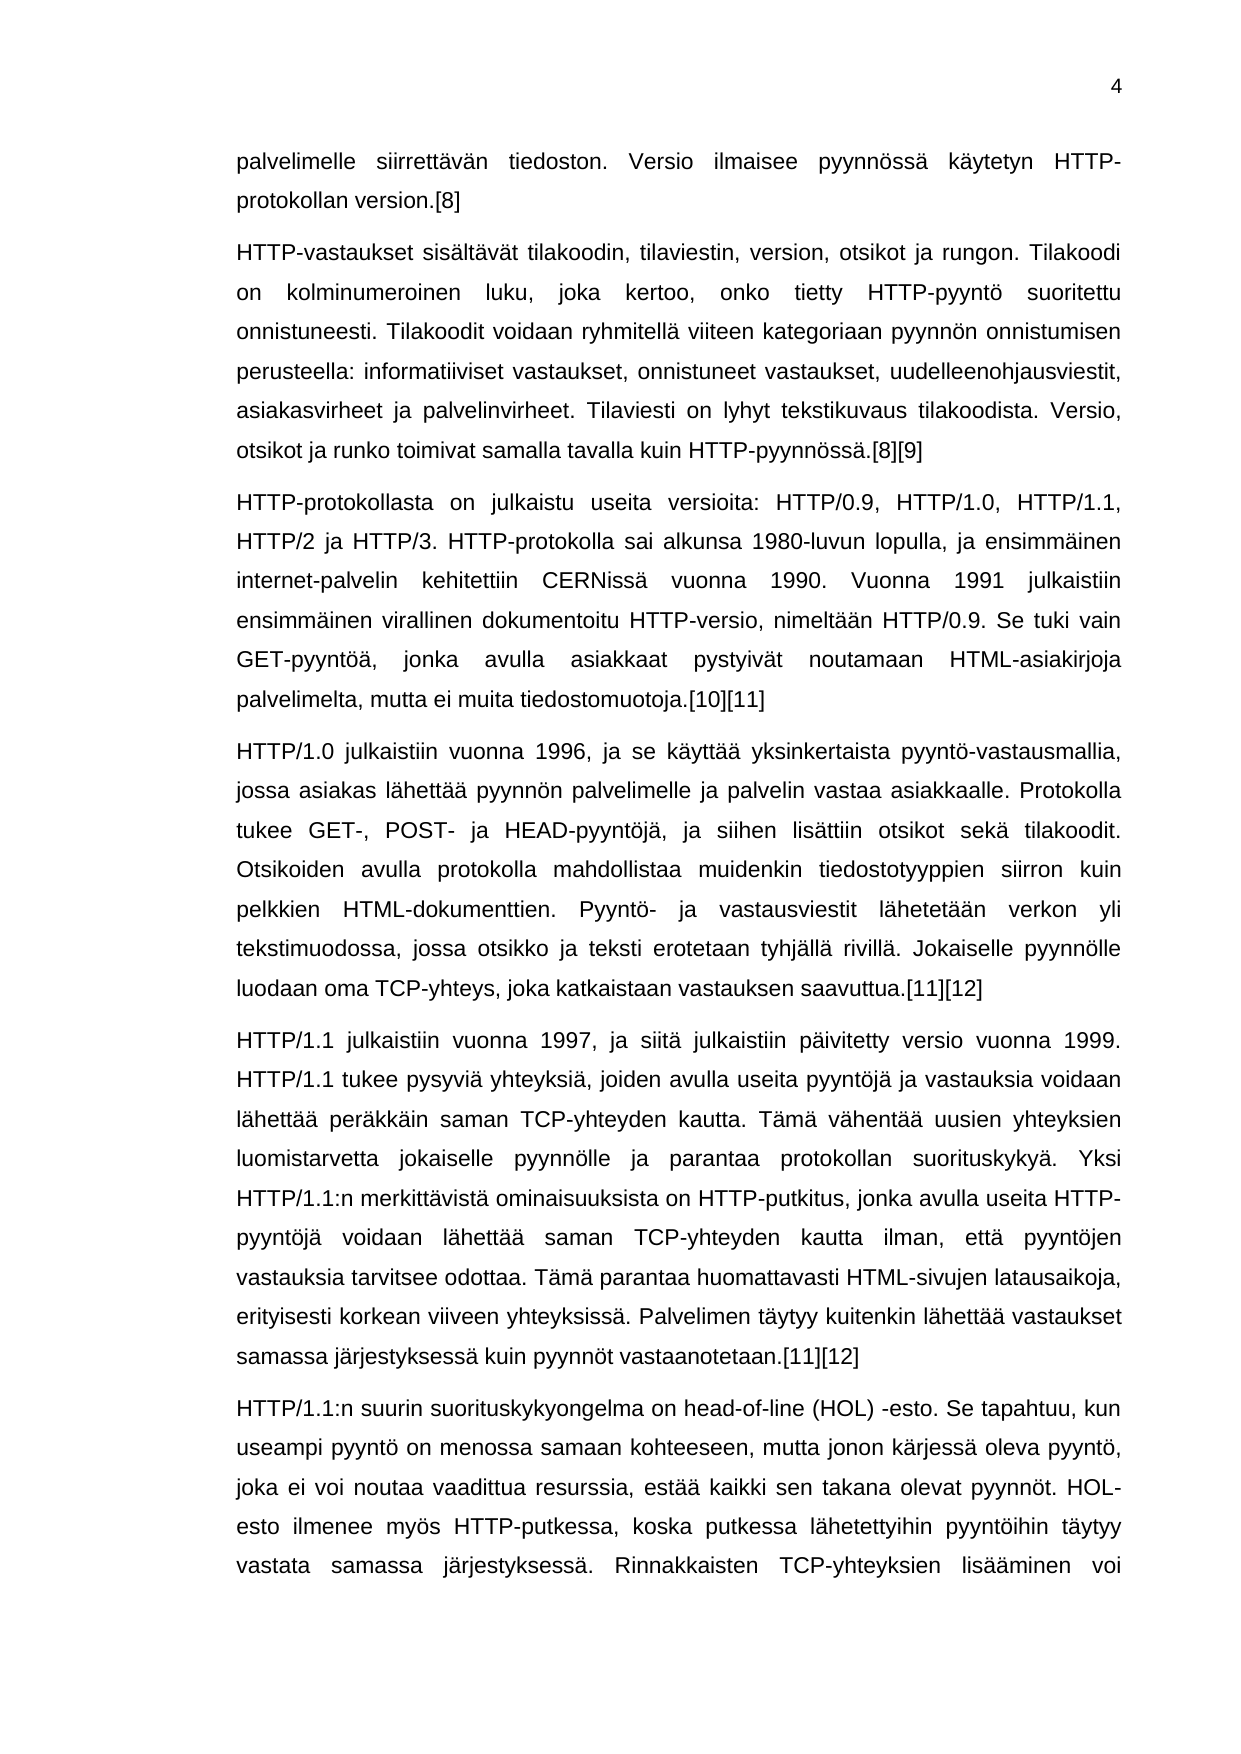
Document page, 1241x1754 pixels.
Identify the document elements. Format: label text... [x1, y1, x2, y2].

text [236, 1394, 1122, 1579]
text HTTP/1.1 julkaistiin vuonna 1997, ja siitä julkaistiin päivitetty versio vuonna 1999. HTTP/1.1 tukee pysyviä yhteyksiä, joiden avulla useita pyyntöjä ja vastauksia voidaan lähettää peräkkäin saman TCP-yhteyden kautta. Tämä vähentää uusien yhteyksien luomistarvetta jokaiselle pyynnölle ja parantaa protokollan suorituskykyä. Yksi HTTP/1.1:n merkittävistä ominaisuuksista on HTTP-putkitus, jonka avulla useita HTTP-pyyntöjä voidaan lähettää saman TCP-yhteyden kautta ilman, että pyyntöjen vastauksia tarvitsee odottaa. Tämä parantaa huomattavasti HTML-sivujen latausaikoja, erityisesti korkean viiveen yhteyksissä. Palvelimen täytyy kuitenkin lähettää vastaukset samassa järjestyksessä kuin pyynnöt vastaanotetaan.[11][12] [236, 1027, 1122, 1369]
text HTTP/1.0 julkaistiin vuonna 1996, ja se käyttää yksinkertaista pyyntö-vastausmallia, jossa asiakas lähettää pyynnön palvelimelle ja palvelin vastaa asiakkaalle. Protokolla tukee GET-, POST- ja HEAD-pyyntöjä, ja siihen lisättiin otsikot sekä tilakoodit. Otsikoiden avulla protokolla mahdollistaa muidenkin tiedostotyyppien siirron kuin pelkkien HTML-dokumenttien. Pyyntö- ja vastausviestit lähetetään verkon yli tekstimuodossa, jossa otsikko ja teksti erotetaan tyhjällä rivillä. Jokaiselle pyynnölle luodaan oma TCP-yhteys, joka katkaistaan vastauksen saavuttua.[11][12] [236, 738, 1122, 1001]
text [236, 148, 1122, 213]
text HTTP-protokollasta on julkaistu useita versioita: HTTP/0.9, HTTP/1.0, HTTP/1.1, HTTP/2 ja HTTP/3. HTTP-protokolla sai alkunsa 1980-luvun lopulla, ja ensimmäinen internet-palvelin kehitettiin CERNissä vuonna 1990. Vuonna 1991 julkaistiin ensimmäinen virallinen dokumentoitu HTTP-versio, nimeltään HTTP/0.9. Se tuki vain GET-pyyntöä, jonka avulla asiakkaat pystyivät noutamaan HTML-asiakirjoja palvelimelta, mutta ei muita tiedostomuotoja.[10][11] [236, 488, 1122, 712]
text HTTP-vastaukset sisältävät tilakoodin, tilaviestin, version, otsikot ja rungon. Tilakoodi on kolminumeroinen luku, joka kertoo, onko tietty HTTP-pyyntö suoritettu onnistuneesti. Tilakoodit voidaan ryhmitellä viiteen kategoriaan pyynnön onnistumisen perusteella: informatiiviset vastaukset, onnistuneet vastaukset, uudelleenohjausviestit, asiakasvirheet ja palvelinvirheet. Tilaviesti on lyhyt tekstikuvaus tilakoodista. Versio, otsikot ja runko toimivat samalla tavalla kuin HTTP-pyynnössä.[8][9] [236, 239, 1122, 463]
